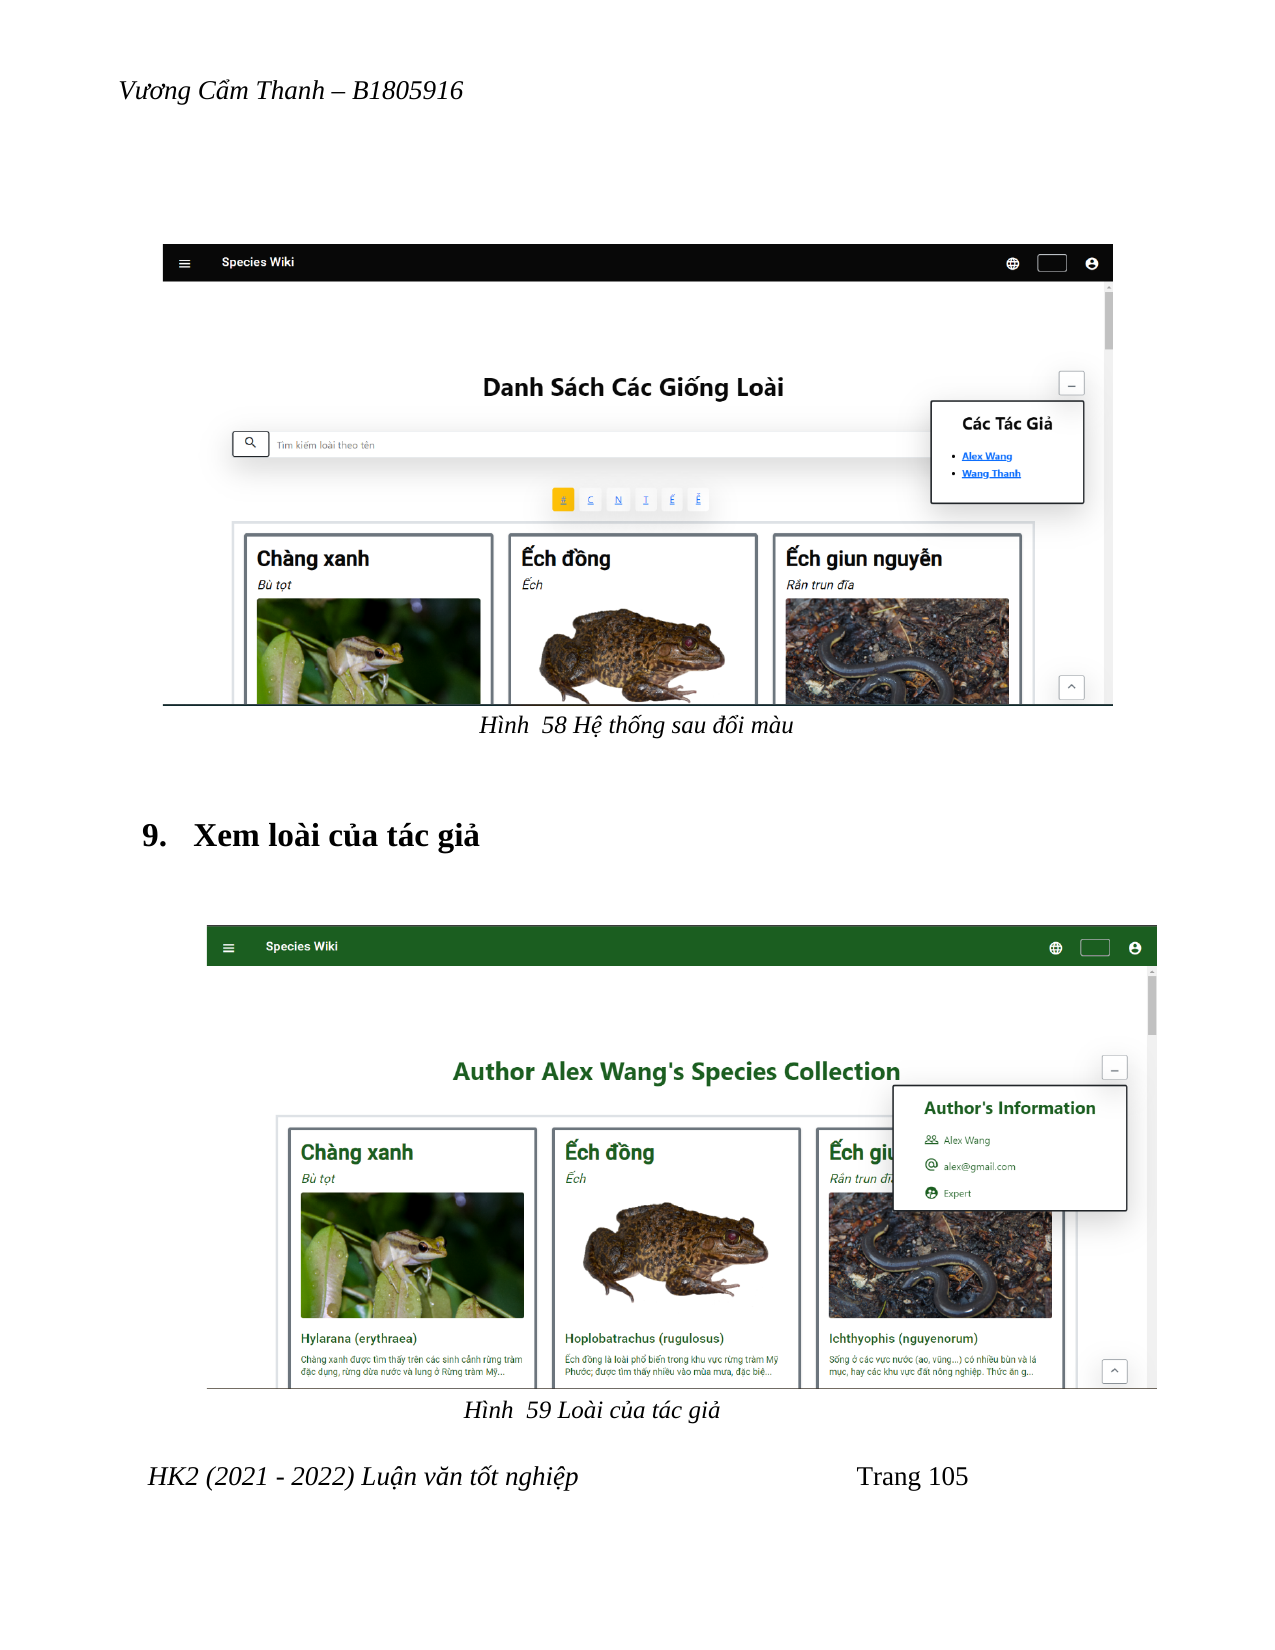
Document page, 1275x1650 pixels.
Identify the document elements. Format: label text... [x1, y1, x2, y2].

picture [206, 925, 1157, 1389]
subtitle Xem loài của tác giả [142, 815, 1157, 854]
picture [162, 244, 1113, 706]
